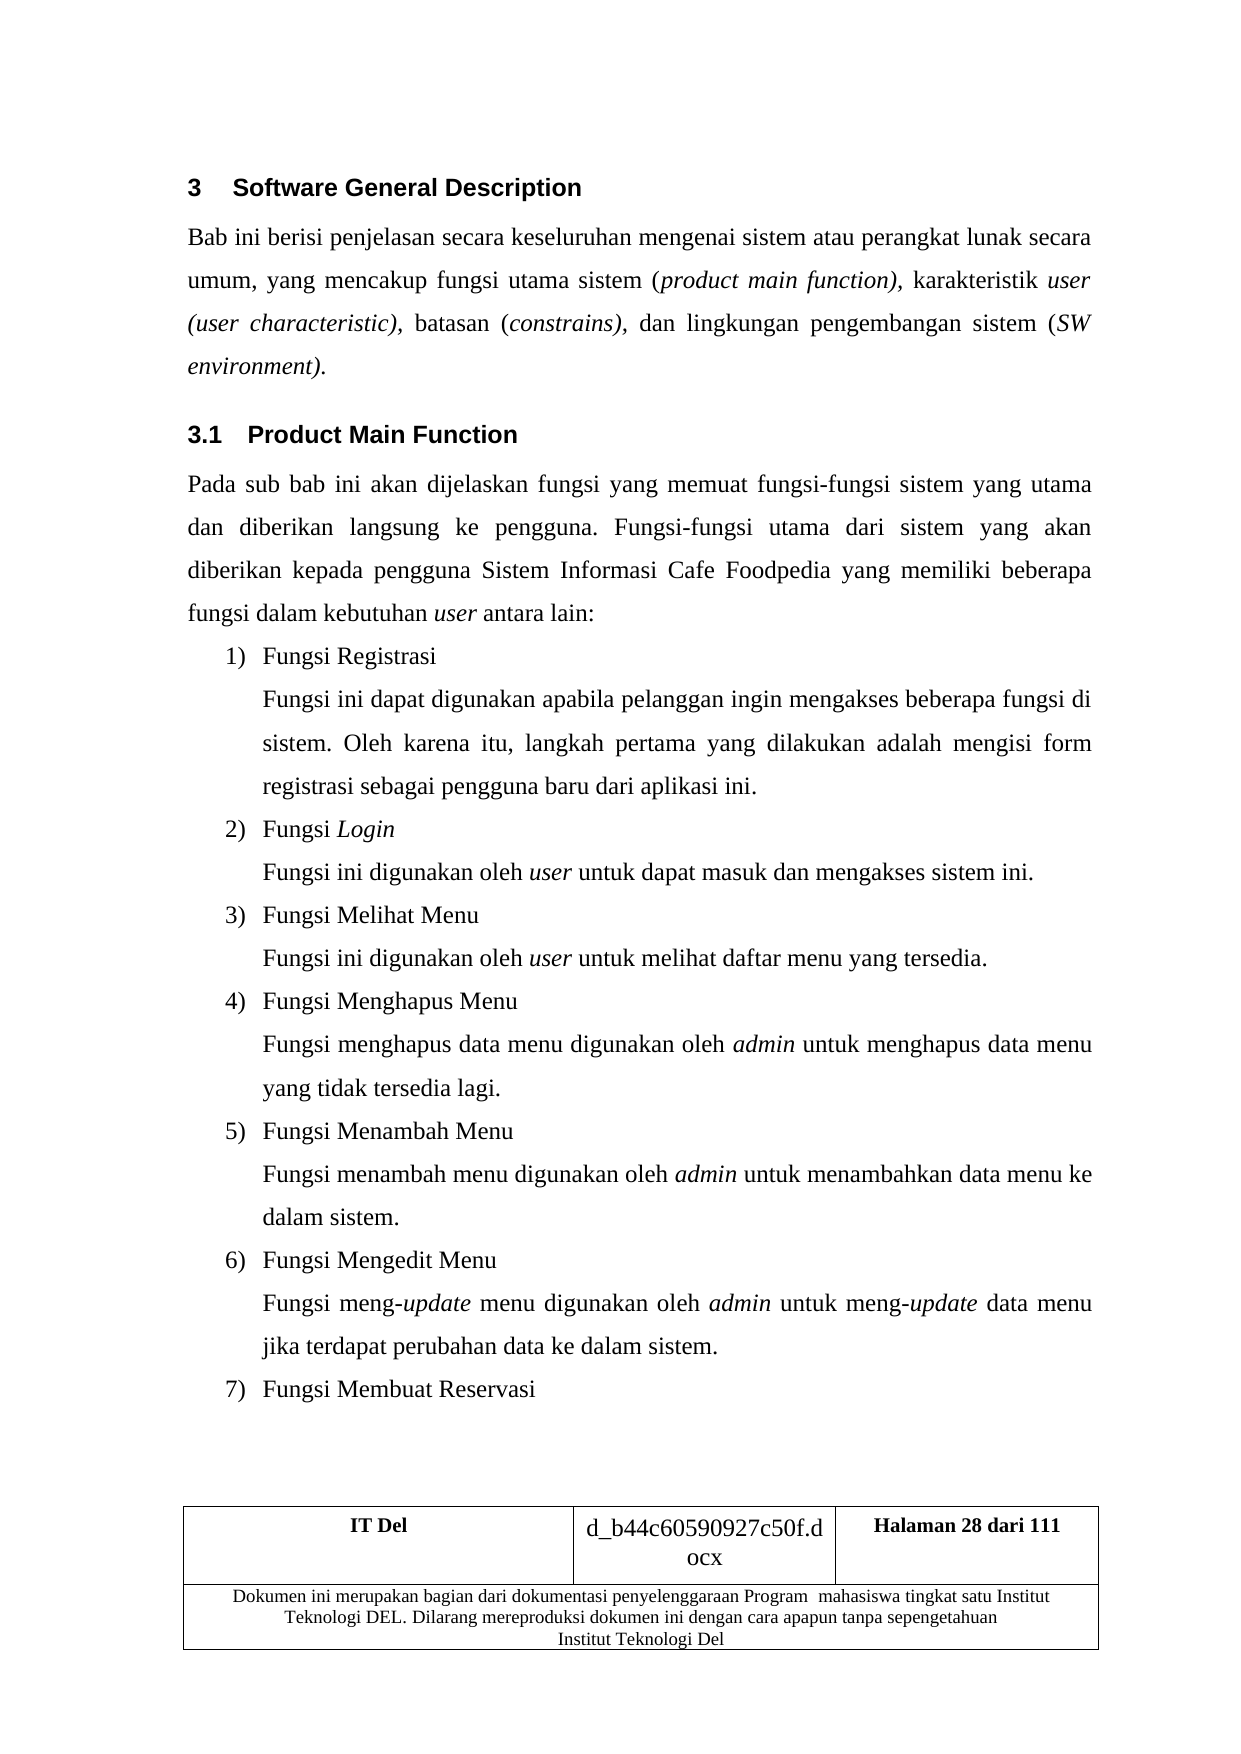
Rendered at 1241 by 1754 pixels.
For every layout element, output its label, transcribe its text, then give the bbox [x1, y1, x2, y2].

list Fungsi Login [225, 814, 1092, 843]
list Fungsi Menambah Menu [225, 1116, 1092, 1144]
text Fungsi meng-update menu digunakan oleh admin untuk meng-update data menu jika terdapat perubahan data ke dalam sistem. [262, 1288, 1092, 1360]
text Bab ini berisi penjelasan secara keseluruhan mengenai sistem atau perangkat lunak secara umum, yang mencakup fungsi utama sistem (product main function), karakteristik user (user characteristic), batasan (constrains), dan lingkungan pengembangan sistem (SW environment). [187, 222, 1092, 380]
text Fungsi menambah menu digunakan oleh admin untuk menambahkan data menu ke dalam sistem. [262, 1159, 1092, 1231]
list Fungsi Menghapus Menu [225, 986, 1092, 1015]
text Fungsi ini digunakan oleh user untuk dapat masuk dan mengakses sistem ini. [262, 857, 1092, 886]
list Fungsi Membuat Reservasi [225, 1374, 1092, 1403]
text Fungsi ini dapat digunakan apabila pelanggan ingin mengakses beberapa fungsi di sistem. Oleh karena itu, langkah pertama yang dilakukan adalah mengisi form registrasi sebagai pengguna baru dari aplikasi ini. [262, 684, 1092, 799]
subtitle Software General Description [187, 173, 1092, 201]
list Fungsi Mengedit Menu [225, 1245, 1092, 1274]
text Fungsi ini digunakan oleh user untuk melihat daftar menu yang tersedia. [262, 943, 1092, 972]
list Fungsi Melihat Menu [225, 900, 1092, 929]
text Fungsi menghapus data menu digunakan oleh admin untuk menghapus data menu yang tidak tersedia lagi. [262, 1029, 1092, 1101]
text Pada sub bab ini akan dijelaskan fungsi yang memuat fungsi-fungsi sistem yang utama dan diberikan langsung ke pengguna. Fungsi-fungsi utama dari sistem yang akan diberikan kepada pengguna Sistem Informasi Cafe Foodpedia yang memiliki beberapa fungsi dalam kebutuhan user antara lain: [187, 469, 1092, 627]
list Fungsi Registrasi [225, 641, 1092, 670]
subtitle Product Main Function [187, 419, 1092, 448]
